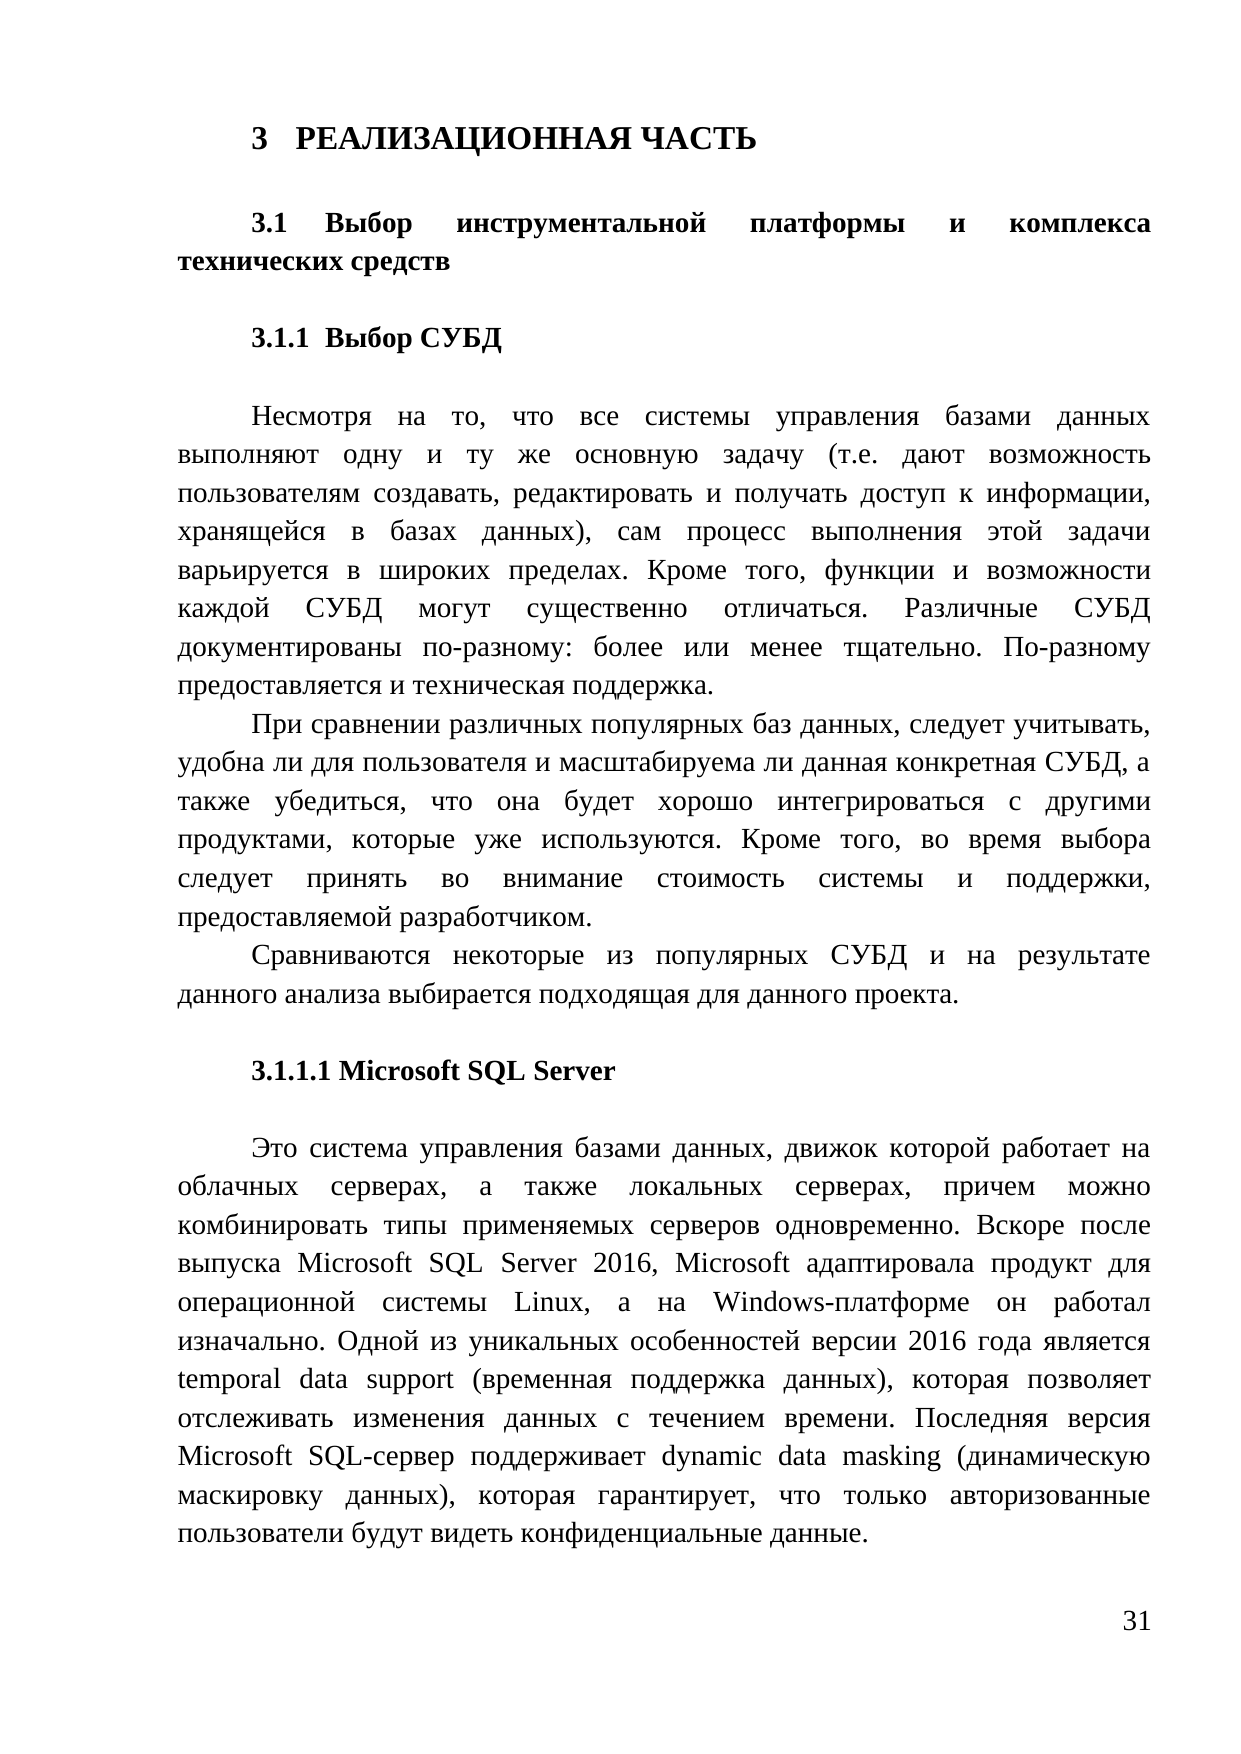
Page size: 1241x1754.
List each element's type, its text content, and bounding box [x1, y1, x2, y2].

text Несмотря на то, что все системы управления базами данных выполняют одну и ту же основную задачу (т.е. дают возможность пользователям создавать, редактировать и получать доступ к информации, хранящейся в базах данных), сам процесс выполнения этой задачи варьируется в широких пределах. Кроме того, функции и возможности каждой СУБД могут существенно отличаться. Различные СУБД документированы по-разному: более или менее тщательно. По-разному предоставляется и техническая поддержка. [177, 398, 1152, 701]
subtitle РЕАЛИЗАЦИОННАЯ ЧАСТЬ [251, 118, 1152, 156]
text При сравнении различных популярных баз данных, следует учитывать, удобна ли для пользователя и масштабируема ли данная конкретная СУБД, а также убедиться, что она будет хорошо интегрироваться с другими продуктами, которые уже используются. Кроме того, во время выбора следует принять во внимание стоимость системы и поддержки, предоставляемой разработчиком. [177, 706, 1152, 932]
text Сравниваются некоторые из популярных СУБД и на результате данного анализа выбирается подходящая для данного проекта. [177, 937, 1152, 1009]
text Это система управления базами данных, движок которой работает на облачных серверах, а также локальных серверах, причем можно комбинировать типы применяемых серверов одновременно. Вскоре после выпуска Microsoft SQL Server 2016, Microsoft адаптировала продукт для операционной системы Linux, а на Windows-платформе он работал изначально. Одной из уникальных особенностей версии 2016 года является temporal data support (временная поддержка данных), которая позволяет отслеживать изменения данных с течением времени. Последняя версия Microsoft SQL-сервер поддерживает dynamic data masking (динамическую маскировку данных), которая гарантирует, что только авторизованные пользователи будут видеть конфиденциальные данные. [177, 1130, 1152, 1549]
text 3.1.1.1 Microsoft SQL Server [251, 1053, 1152, 1086]
text 3.1 Выбор инструментальной платформы и комплекса технических средств [177, 205, 1152, 277]
text 3.1.1 Выбор СУБД [251, 321, 1152, 354]
